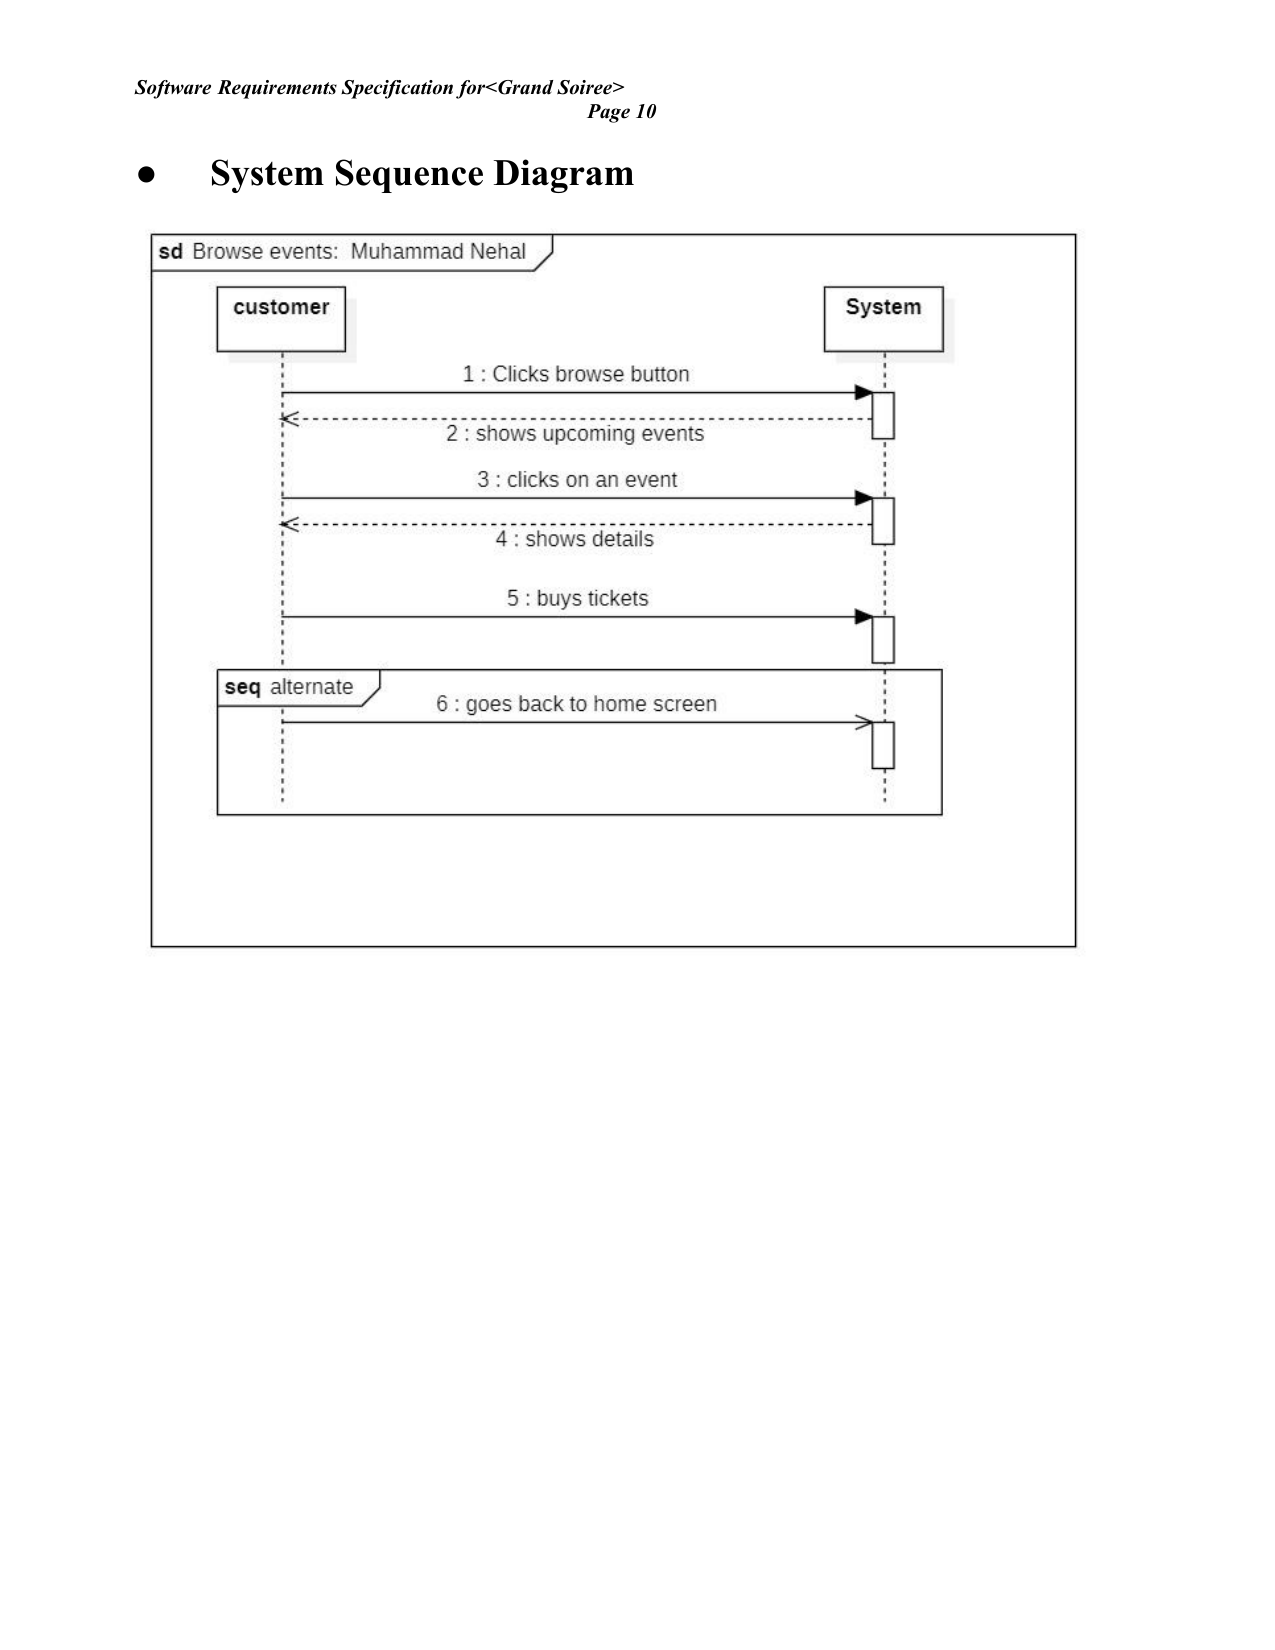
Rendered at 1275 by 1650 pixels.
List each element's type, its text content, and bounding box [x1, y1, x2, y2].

subtitle System Sequence Diagram [135, 150, 1140, 193]
picture [135, 218, 1140, 1012]
